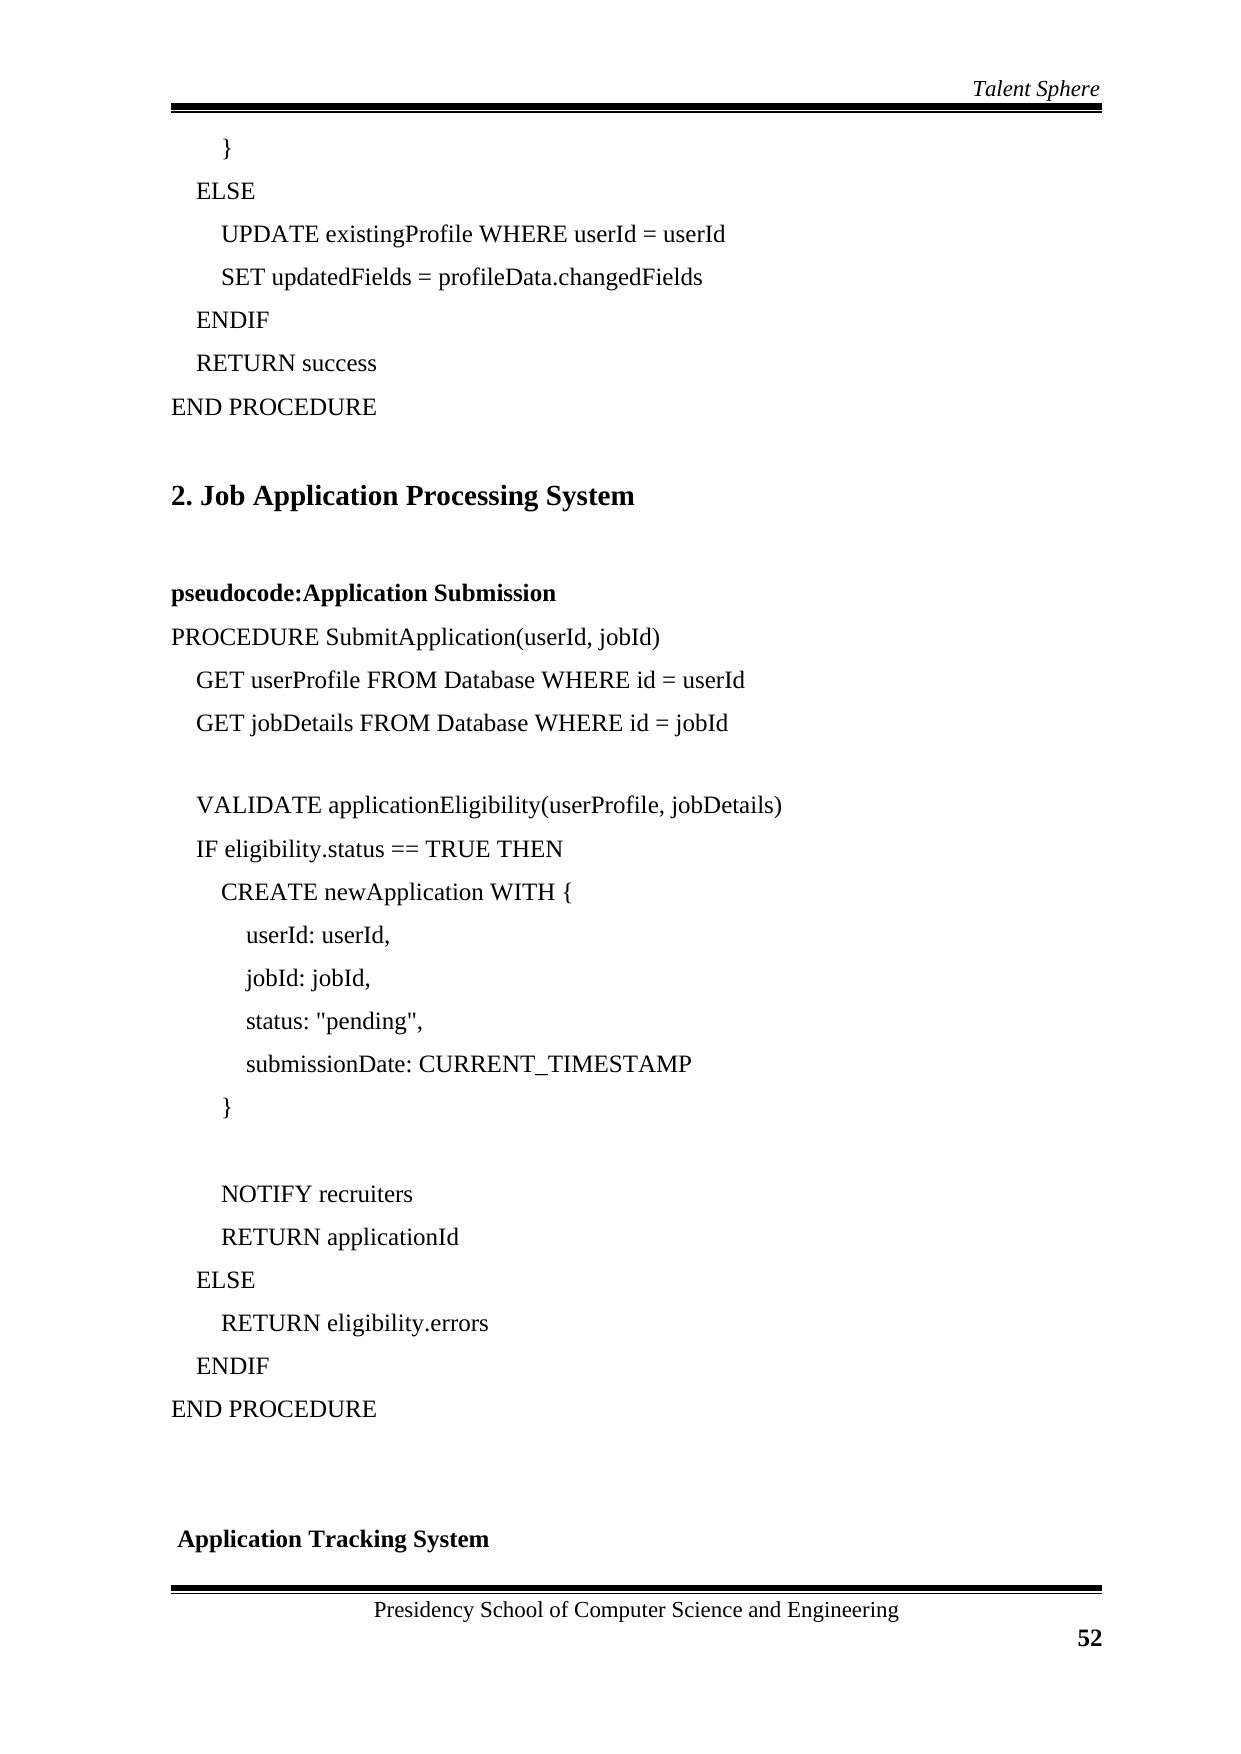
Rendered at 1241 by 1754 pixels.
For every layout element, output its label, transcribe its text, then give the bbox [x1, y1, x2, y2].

text UPDATE existingProfile WHERE userId = userId [171, 219, 1102, 248]
text RETURN success [171, 348, 1102, 377]
text VALIDATE applicationEligibility(userProfile, jobDetails) [171, 791, 1102, 819]
text RETURN eligibility.errors [171, 1308, 1102, 1337]
text RETURN applicationId [171, 1222, 1102, 1251]
text END PROCEDURE [171, 1394, 1102, 1423]
text IF eligibility.status == TRUE THEN [171, 834, 1102, 862]
text SET updatedFields = profileData.changedFields [171, 262, 1102, 291]
text ELSE [171, 176, 1102, 205]
text NOTIFY recruiters [171, 1179, 1102, 1207]
text userId: userId, [171, 920, 1102, 949]
text 2. Job Application Processing System [171, 478, 1102, 511]
text END PROCEDURE [171, 392, 1102, 420]
text submissionDate: CURRENT_TIMESTAMP [171, 1049, 1102, 1078]
text CREATE newApplication WITH { [171, 877, 1102, 906]
text jobId: jobId, [171, 963, 1102, 992]
text } [171, 1092, 1102, 1121]
text } [171, 133, 1102, 162]
text ELSE [171, 1265, 1102, 1294]
text pseudocode:Application Submission [171, 578, 1102, 607]
text ENDIF [171, 1351, 1102, 1380]
text GET jobDetails FROM Database WHERE id = jobId [171, 708, 1102, 737]
text Application Tracking System [171, 1524, 1102, 1552]
text GET userProfile FROM Database WHERE id = userId [171, 665, 1102, 693]
text PROCEDURE SubmitApplication(userId, jobId) [171, 622, 1102, 650]
text ENDIF [171, 305, 1102, 334]
text status: "pending", [171, 1006, 1102, 1035]
